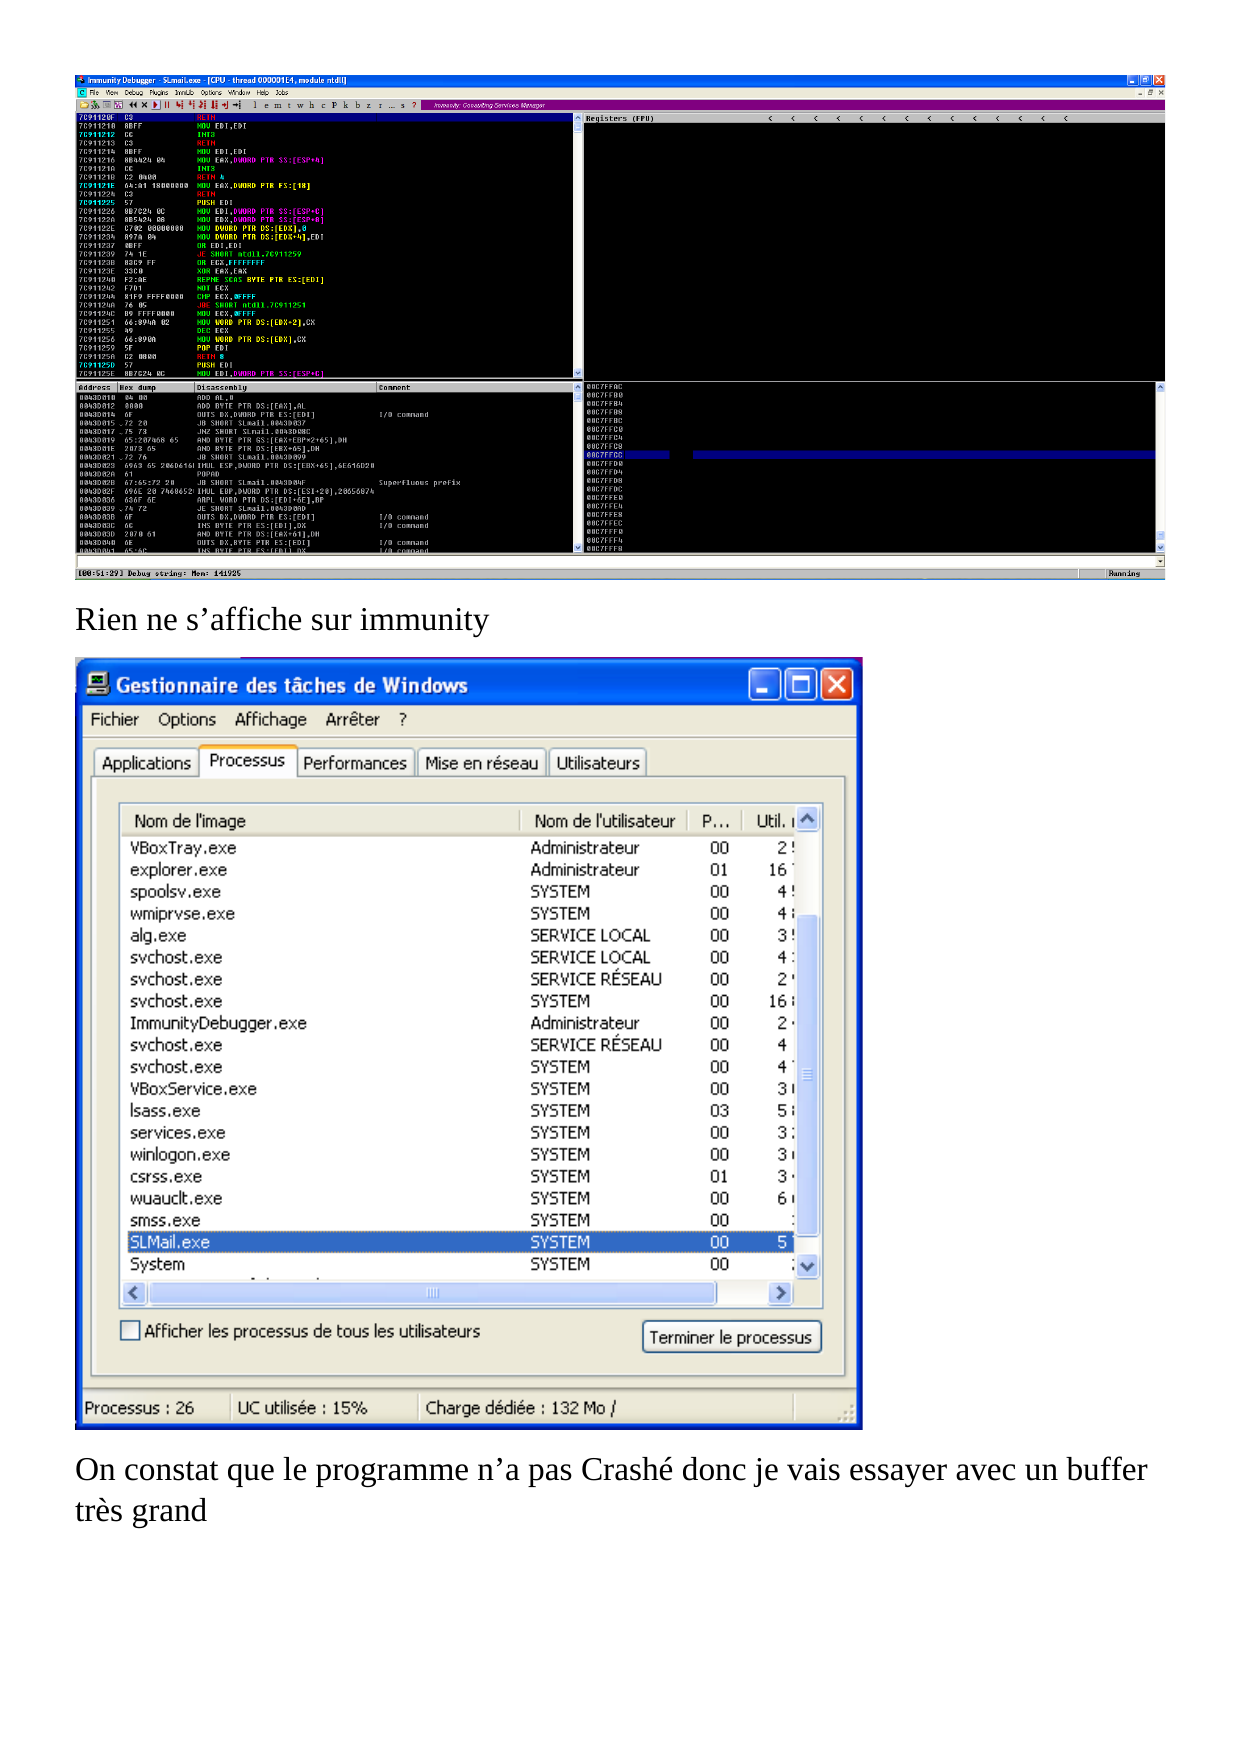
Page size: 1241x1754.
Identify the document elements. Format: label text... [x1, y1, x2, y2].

text On constat que le programme n’a pas Crashé donc je vais essayer avec un buffer très grand [75, 1449, 1165, 1529]
picture [75, 75, 1166, 580]
text Rien ne s’affiche sur immunity [75, 599, 1165, 638]
picture [75, 657, 863, 1430]
